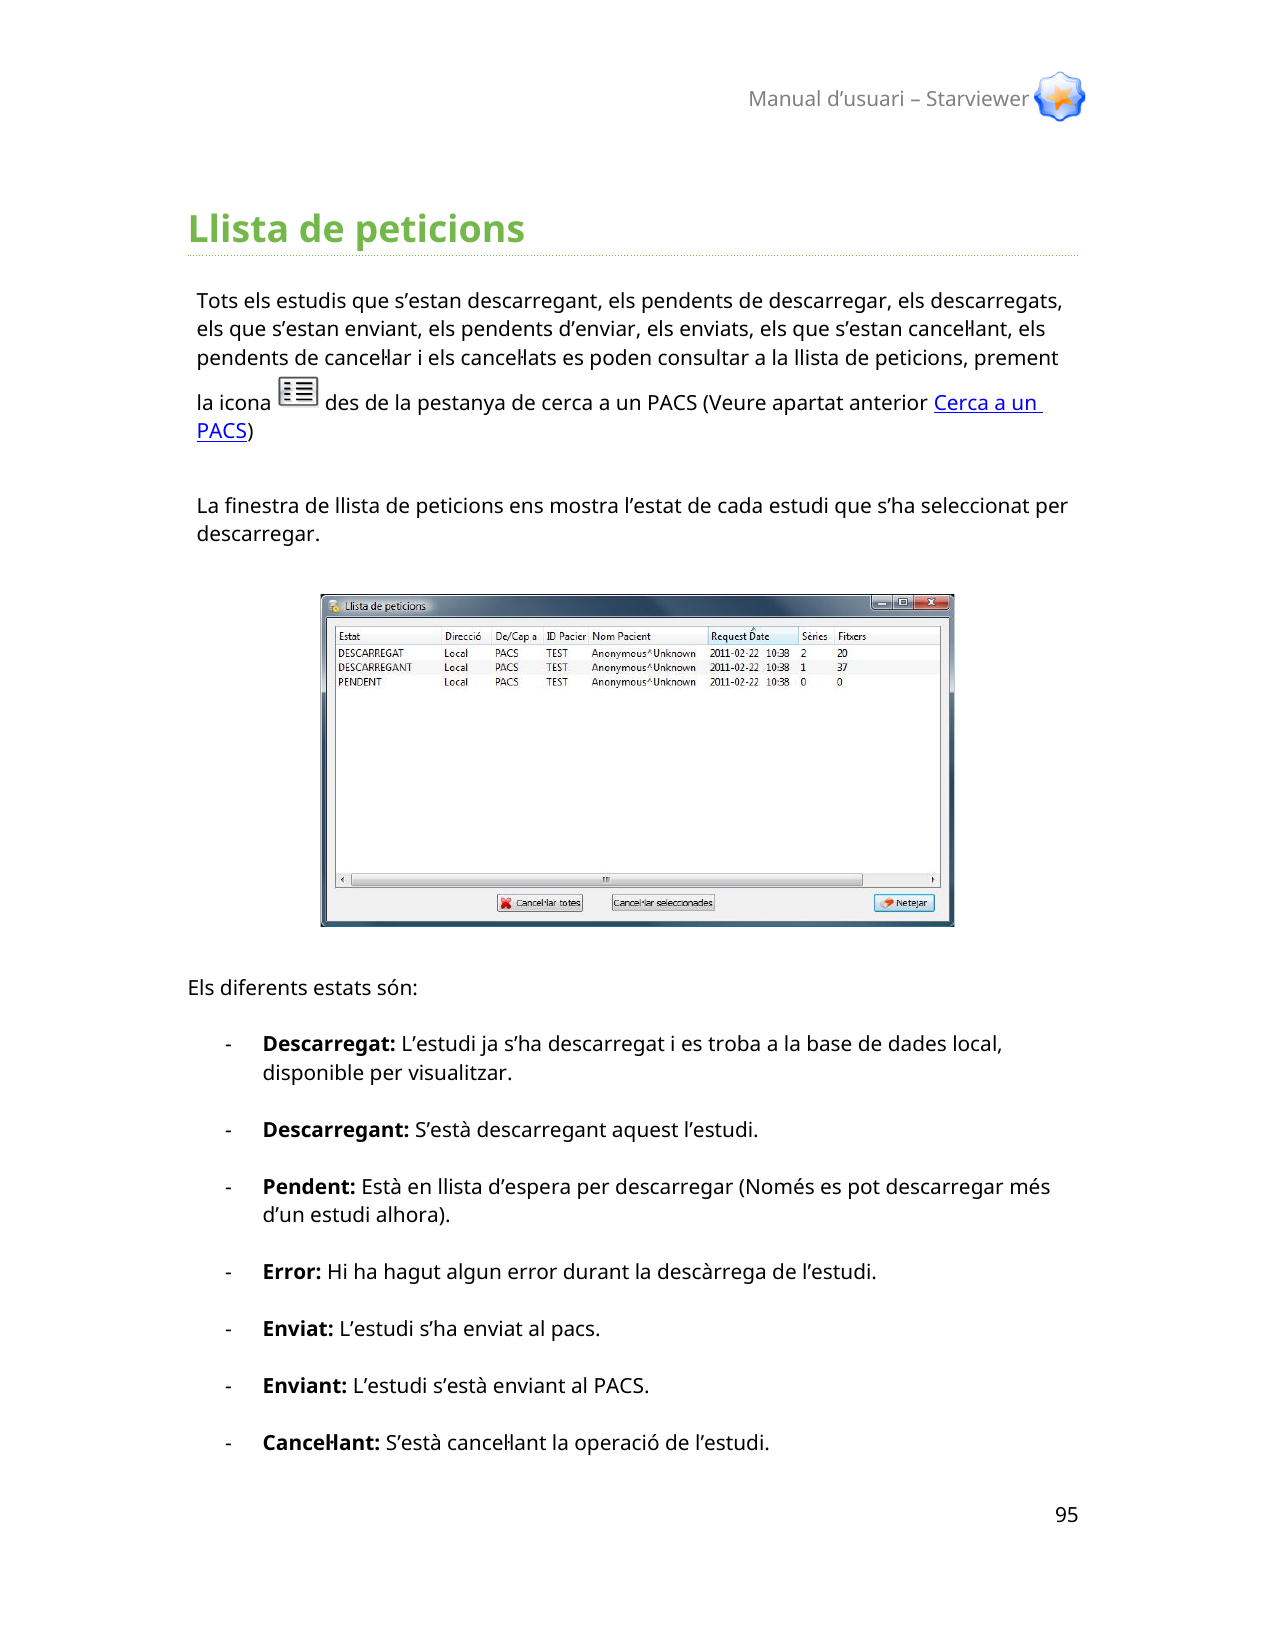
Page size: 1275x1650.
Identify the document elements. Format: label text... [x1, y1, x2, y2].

subtitle Llista de peticions [187, 202, 1078, 256]
list Pendent: Està en llista d’espera per descarregar (Només es pot descarregar més d’un estudi alhora). [225, 1172, 1087, 1229]
picture [276, 371, 319, 411]
list Error: Hi ha hagut algun error durant la descàrrega de l’estudi. [225, 1257, 1087, 1286]
text La finestra de llista de peticions ens mostra l’estat de cada estudi que s’ha seleccionat per descarregar. [196, 491, 1078, 548]
text Els diferents estats són: [187, 973, 1087, 1001]
picture [1033, 71, 1086, 122]
list Descarregat: L’estudi ja s’ha descarregat i es troba a la base de dades local, disponible per visualitzar. [225, 1029, 1087, 1086]
list Enviat: L’estudi s’ha enviat al pacs. [225, 1314, 1087, 1342]
list Descarregant: S’està descarregant aquest l’estudi. [225, 1115, 1087, 1143]
list Enviant: L’estudi s’està enviant al PACS. [225, 1371, 1087, 1399]
list Cancel·lant: S’està cancel·lant la operació de l’estudi. [225, 1428, 1087, 1456]
picture [320, 594, 955, 927]
text Tots els estudis que s’estan descarregant, els pendents de descarregar, els descarregats, els que s’estan enviant, els pendents d’enviar, els enviats, els que s’estan cancel·lant, els pendents de cancel·lar i els cancel·lats es poden consultar a la llista de peticions, prement la icona des de la pestanya de cerca a un PACS (Veure apartat anterior Cerca a un PACS) [196, 286, 1078, 445]
